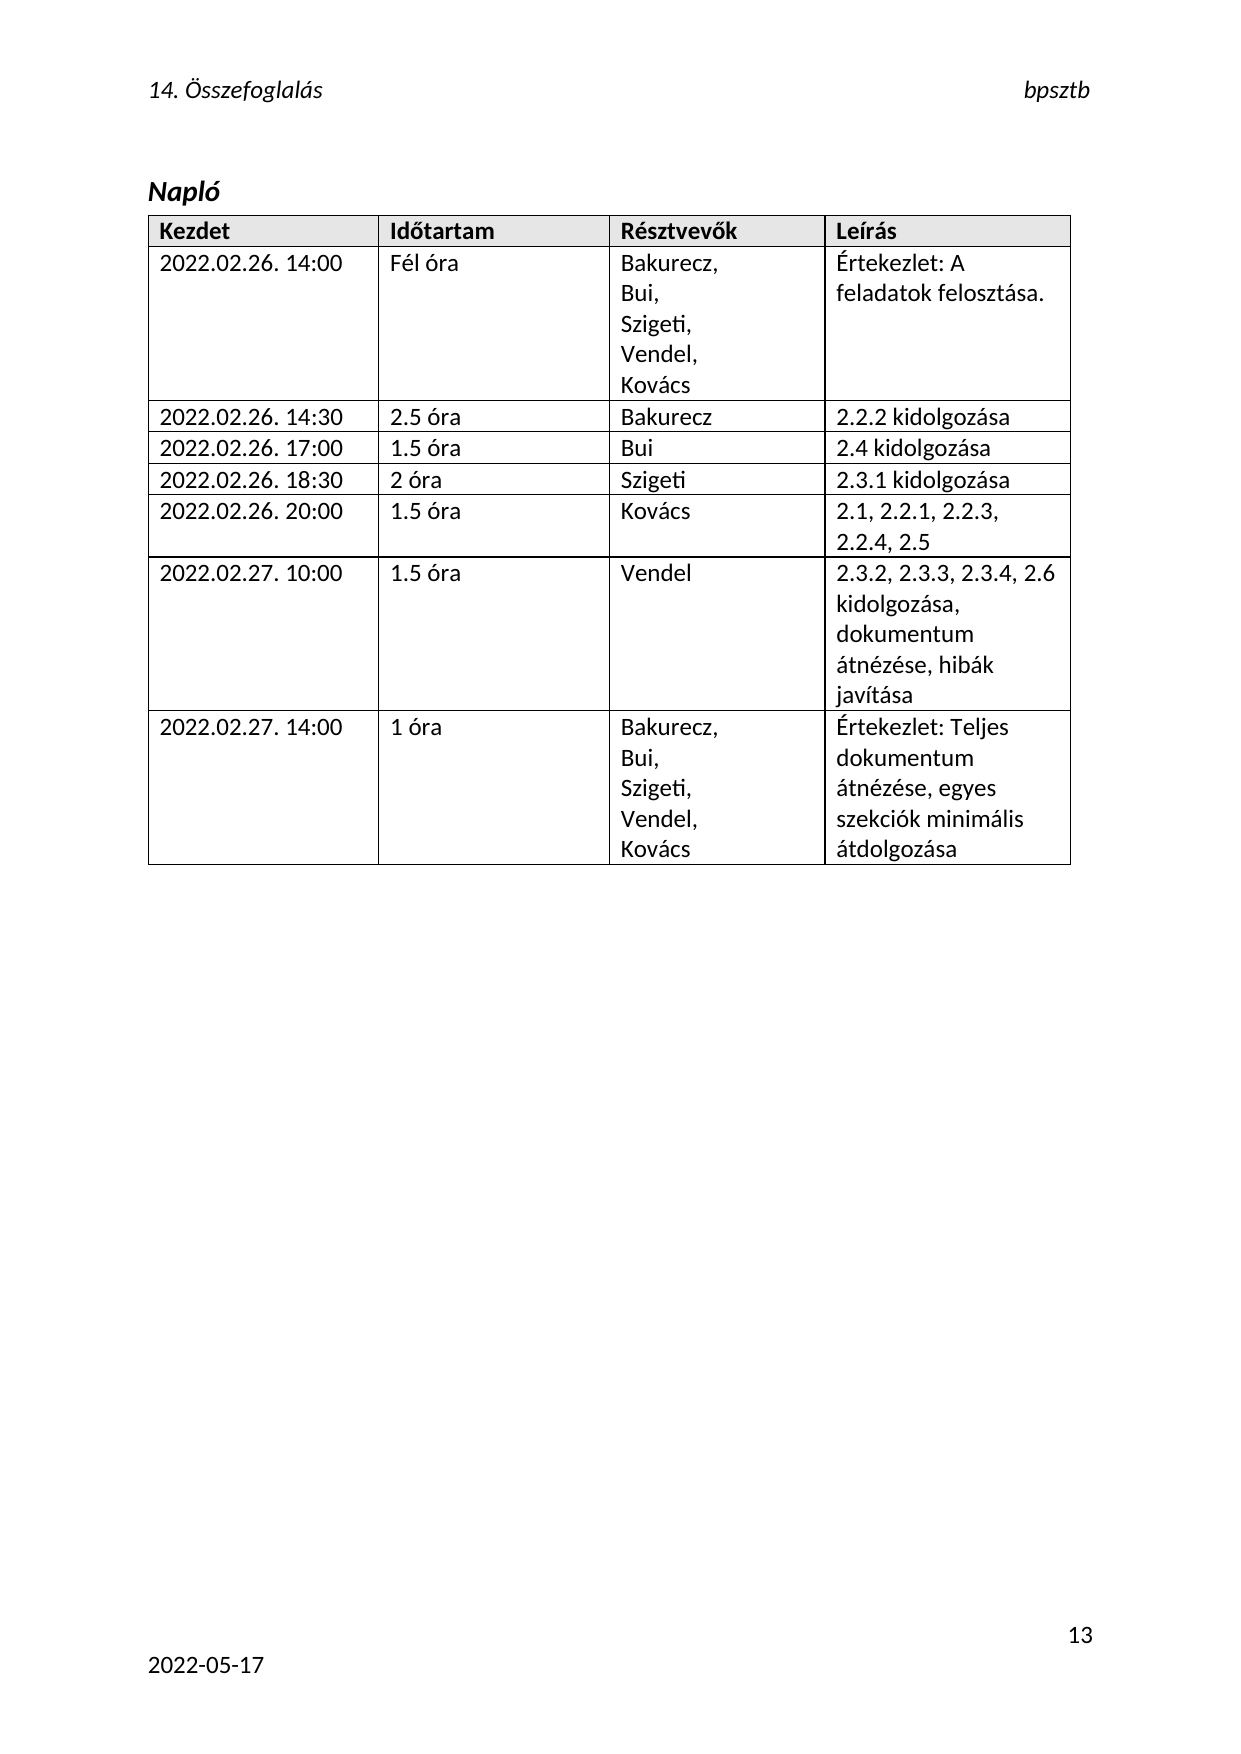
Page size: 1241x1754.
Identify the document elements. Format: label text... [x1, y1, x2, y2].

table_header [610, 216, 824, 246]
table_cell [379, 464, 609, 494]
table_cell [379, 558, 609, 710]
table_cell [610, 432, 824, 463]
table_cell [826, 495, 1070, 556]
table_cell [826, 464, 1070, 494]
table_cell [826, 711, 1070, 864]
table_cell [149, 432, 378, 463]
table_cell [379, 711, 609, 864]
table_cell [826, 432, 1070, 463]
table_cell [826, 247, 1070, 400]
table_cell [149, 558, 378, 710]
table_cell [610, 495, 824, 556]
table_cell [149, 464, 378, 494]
list Napló [148, 173, 1093, 208]
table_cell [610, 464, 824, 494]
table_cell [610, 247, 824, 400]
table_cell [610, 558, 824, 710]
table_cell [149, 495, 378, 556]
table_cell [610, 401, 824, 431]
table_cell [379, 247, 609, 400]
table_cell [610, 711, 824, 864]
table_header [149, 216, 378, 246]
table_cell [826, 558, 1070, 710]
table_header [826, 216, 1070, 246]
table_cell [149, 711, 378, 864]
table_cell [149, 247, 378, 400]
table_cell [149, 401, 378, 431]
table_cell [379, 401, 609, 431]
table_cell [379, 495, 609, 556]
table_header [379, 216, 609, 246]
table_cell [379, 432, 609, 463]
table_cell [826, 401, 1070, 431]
